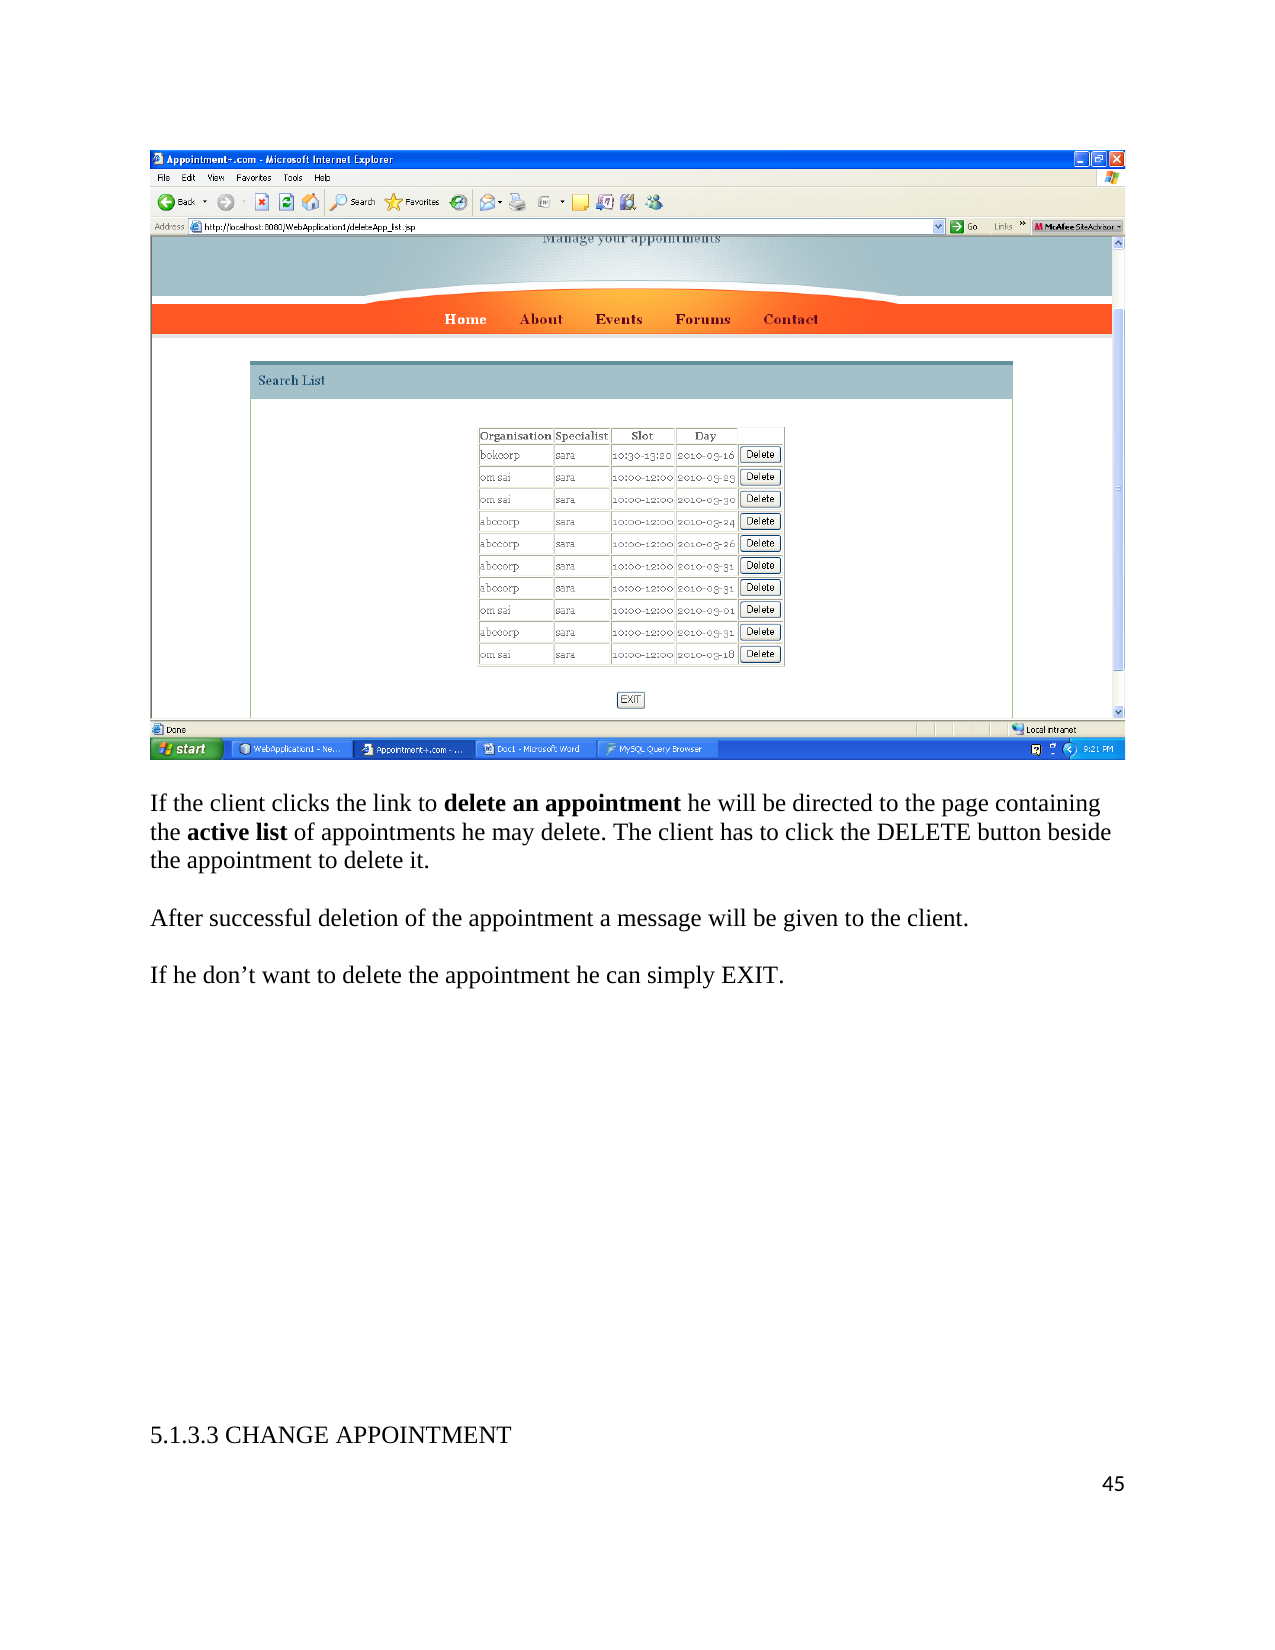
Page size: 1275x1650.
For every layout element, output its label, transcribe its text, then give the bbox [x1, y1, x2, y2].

text If he don’t want to delete the appointment he can simply EXIT. [150, 961, 1125, 989]
text If the client clicks the link to delete an appointment he will be directed to the page containing the active list of appointments he may delete. The client has to click the DELETE button beside the appointment to delete it. [150, 788, 1125, 874]
picture [150, 150, 1125, 760]
text After successful deletion of the appointment a message will be given to the client. [150, 903, 1125, 932]
text 5.1.3.3 CHANGE APPOINTMENT [150, 1421, 1125, 1449]
